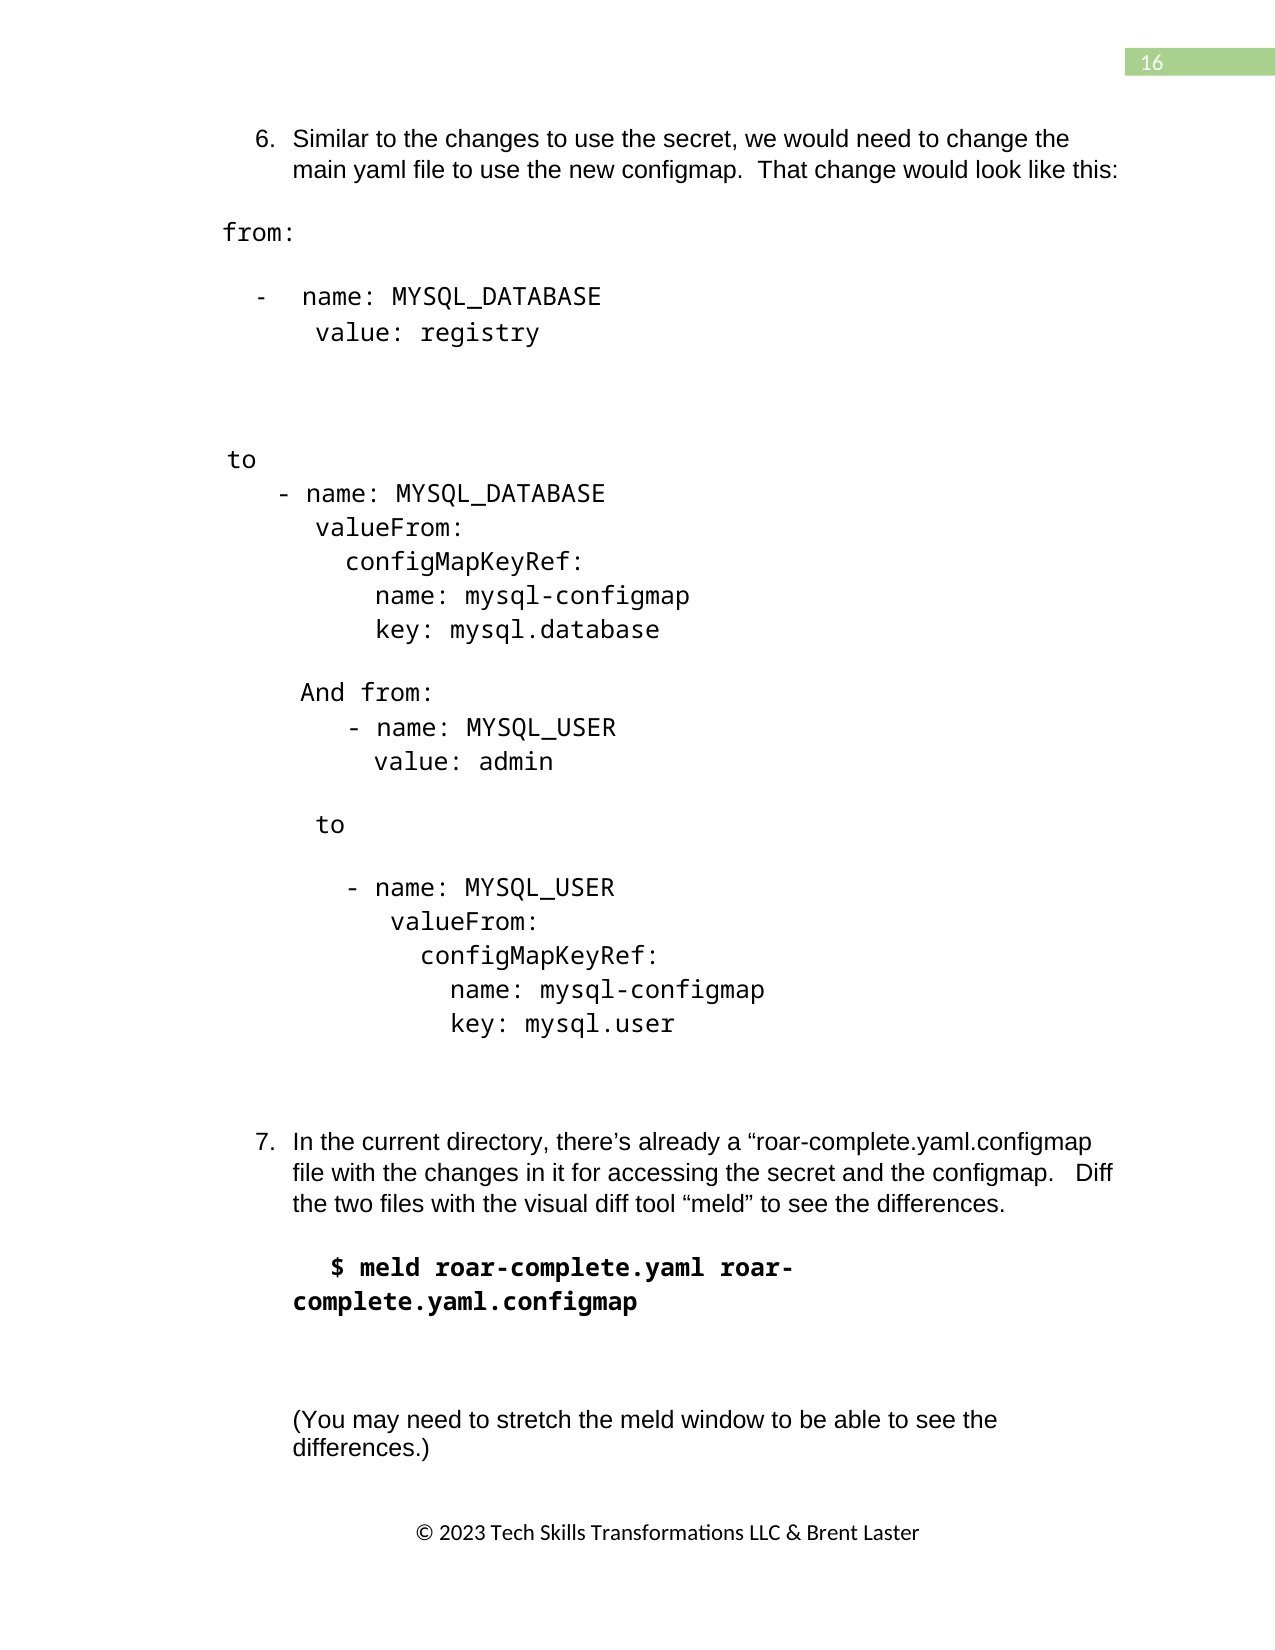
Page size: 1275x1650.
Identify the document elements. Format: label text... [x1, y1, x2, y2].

list Similar to the changes to use the secret, we would need to change the main yaml file to use the new configmap. That change would look like this: [255, 124, 1125, 184]
text - name: MYSQL_USER [226, 709, 1125, 743]
text $ meld roar-complete.yaml roar-complete.yaml.configmap [292, 1249, 1125, 1317]
text - name: MYSQL_DATABASE [216, 476, 1125, 510]
text configMapKeyRef: [225, 938, 1125, 972]
text value: admin [223, 743, 1125, 777]
text from: [180, 215, 1125, 249]
text (You may need to stretch the meld window to be able to see the differences.) [292, 1404, 1125, 1462]
list In the current directory, there’s already a “roar-complete.yaml.configmap file with the changes in it for accessing the secret and the configmap. Diff the two files with the visual diff tool “meld” to see the differences. [255, 1127, 1125, 1218]
text - name: MYSQL_USER [330, 870, 1125, 904]
list name: MYSQL_DATABASE [257, 278, 1125, 312]
text key: mysql.database [180, 612, 1125, 646]
text to [226, 442, 1125, 476]
text key: mysql.user [225, 1006, 1125, 1040]
text valueFrom: [225, 904, 1125, 938]
text value: registry [180, 315, 1125, 349]
text to [180, 806, 1125, 841]
text name: mysql-configmap [180, 578, 1125, 612]
text valueFrom: [180, 510, 1125, 544]
text name: mysql-configmap [225, 972, 1125, 1006]
text configMapKeyRef: [180, 544, 1125, 578]
text And from: [180, 675, 1125, 709]
